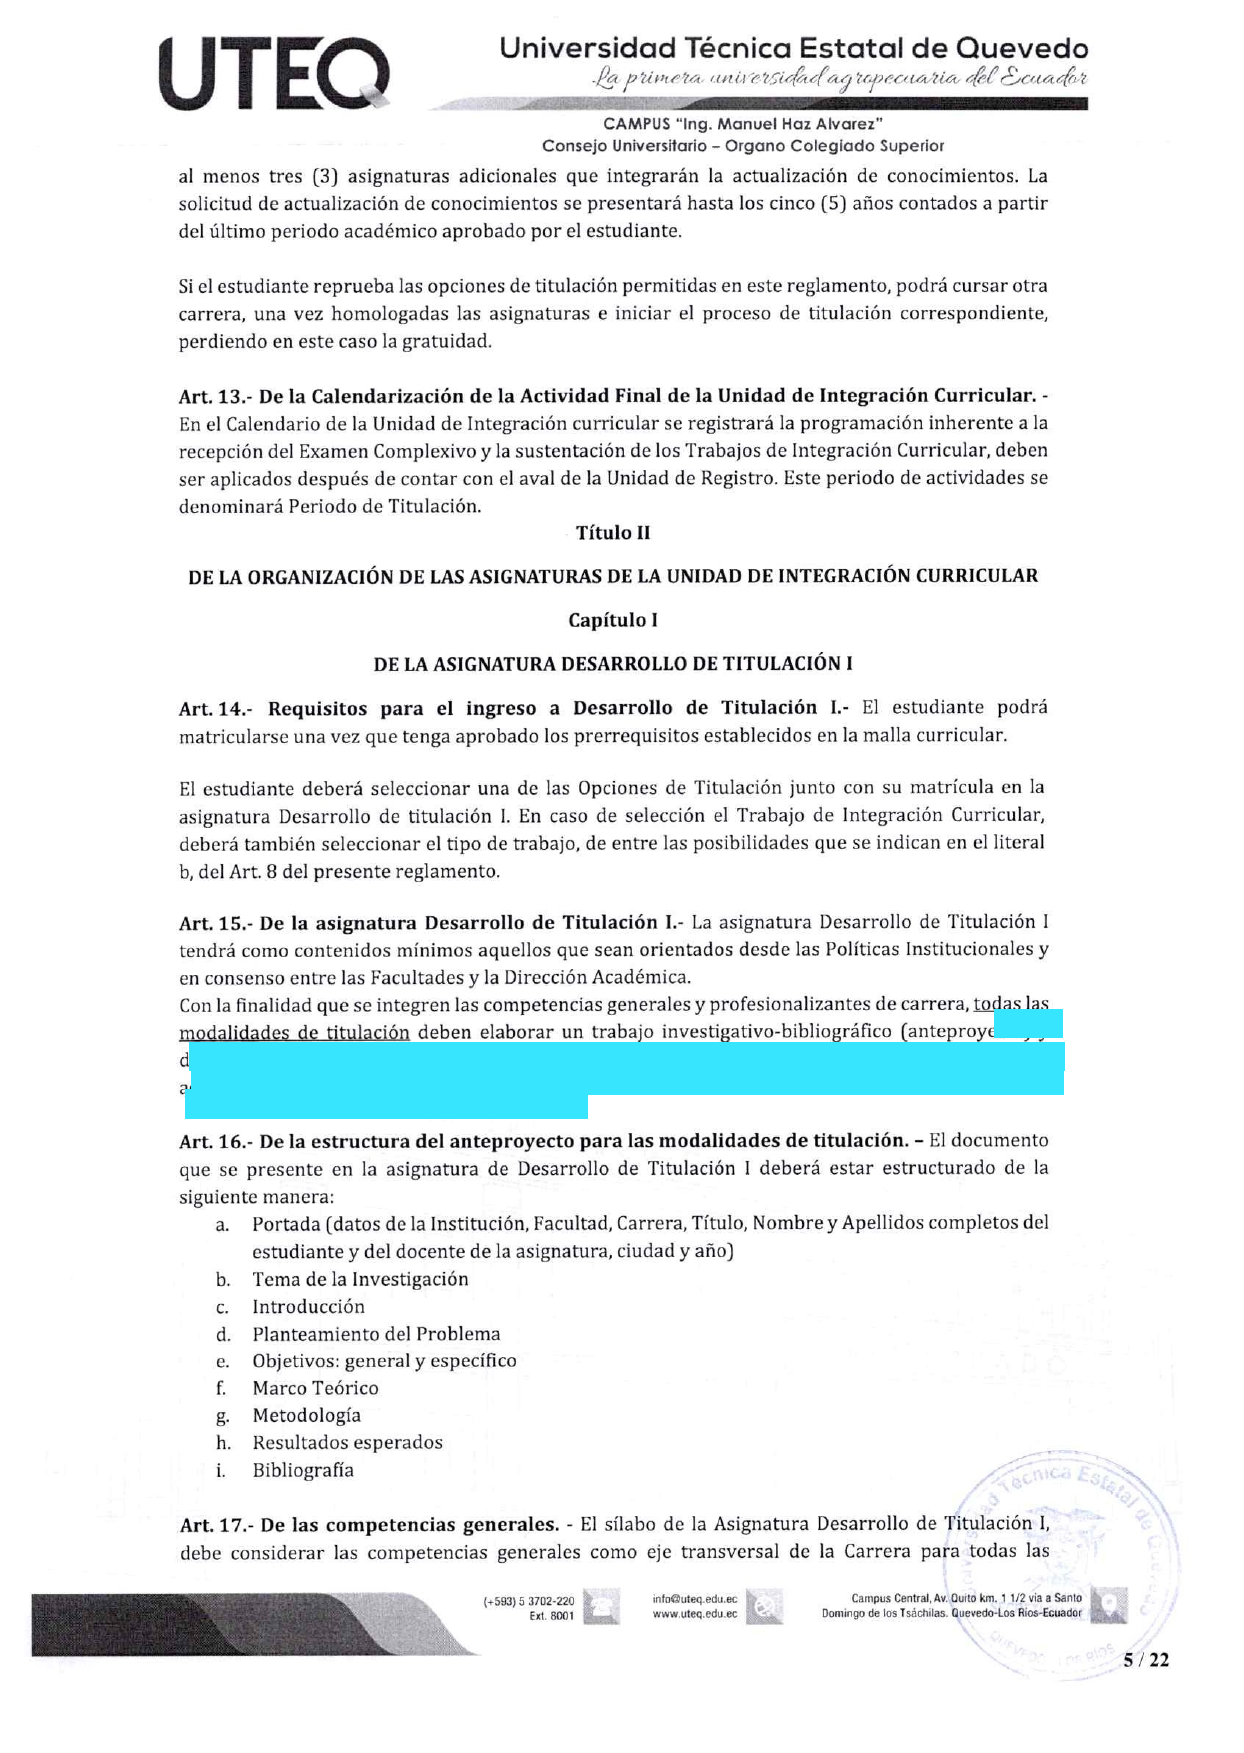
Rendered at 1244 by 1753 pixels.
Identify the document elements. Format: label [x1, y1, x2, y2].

picture [23, 16, 1188, 1686]
